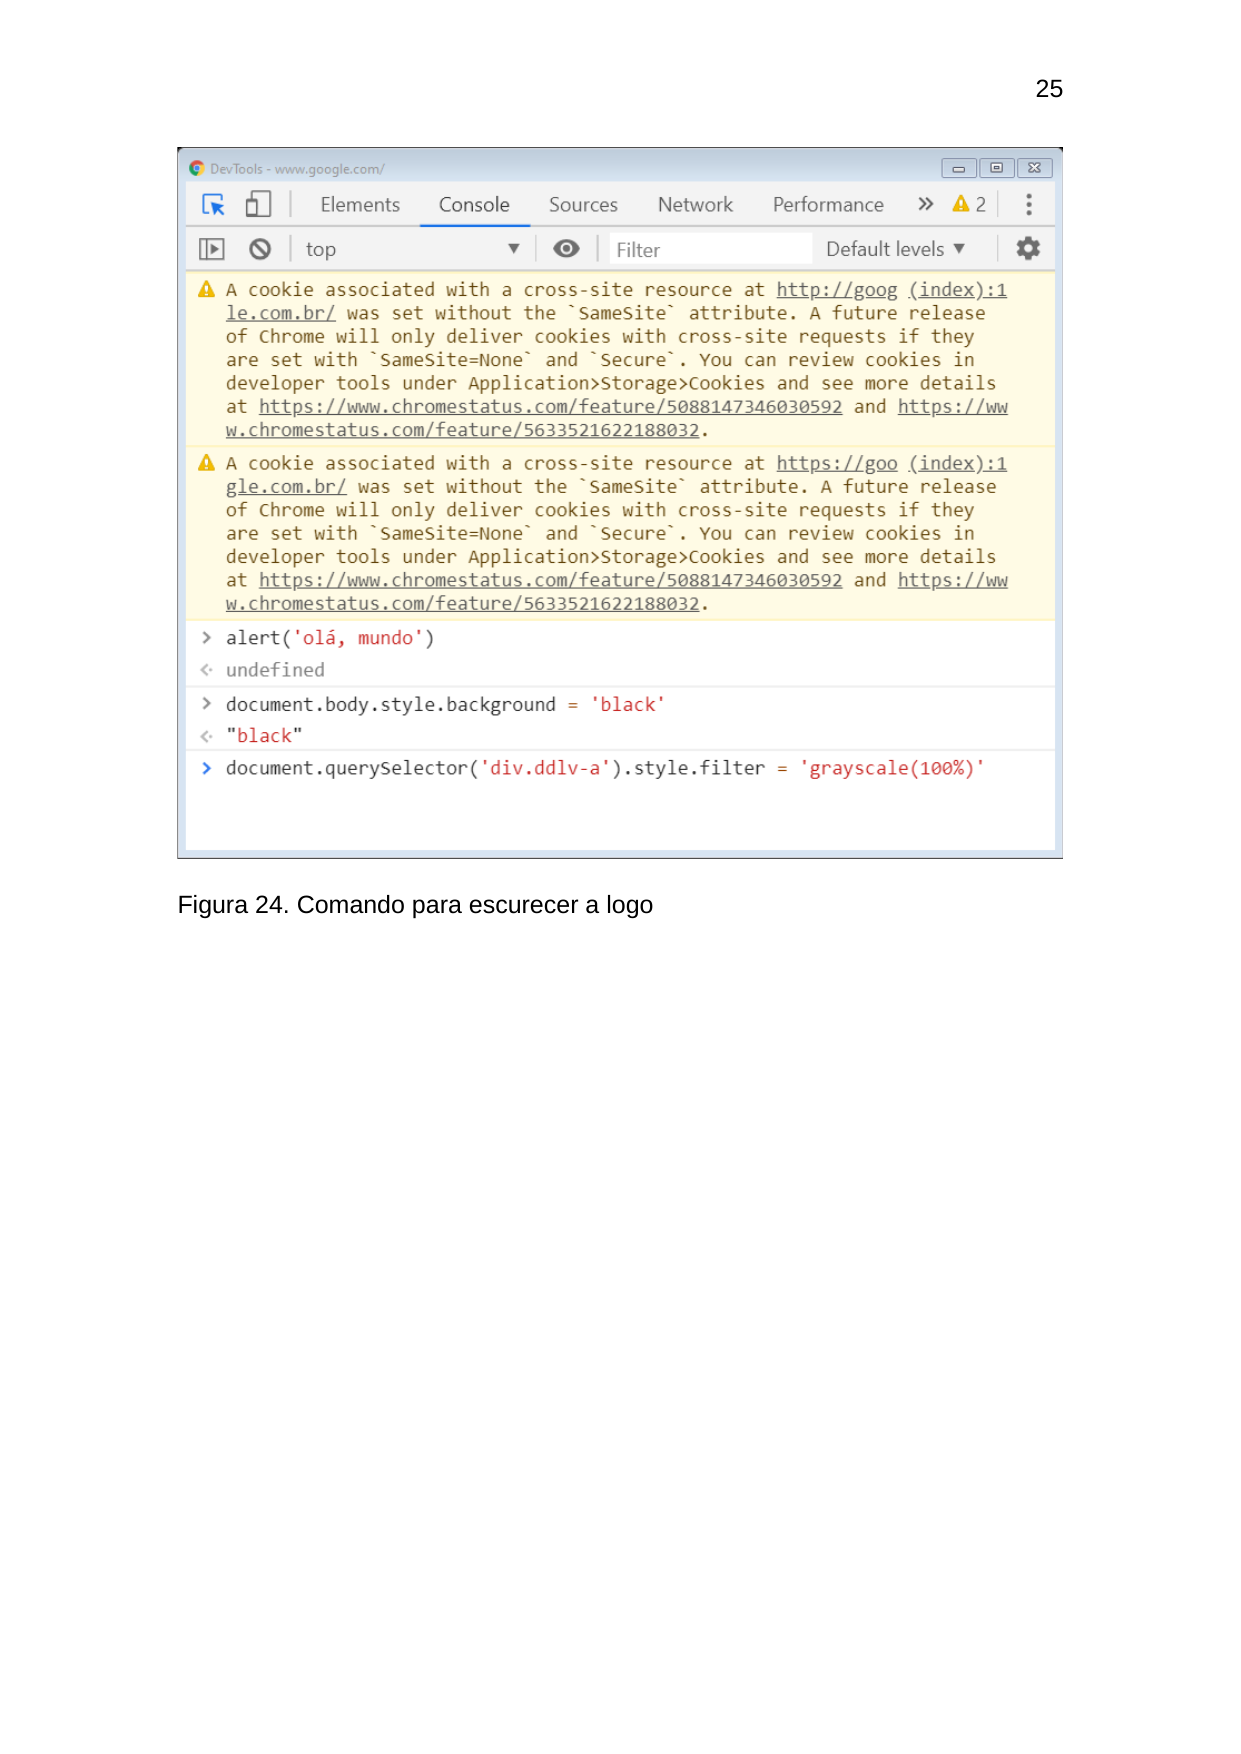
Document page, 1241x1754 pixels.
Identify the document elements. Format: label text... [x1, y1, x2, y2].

text Figura 24. Comando para escurecer a logo [177, 890, 1063, 919]
